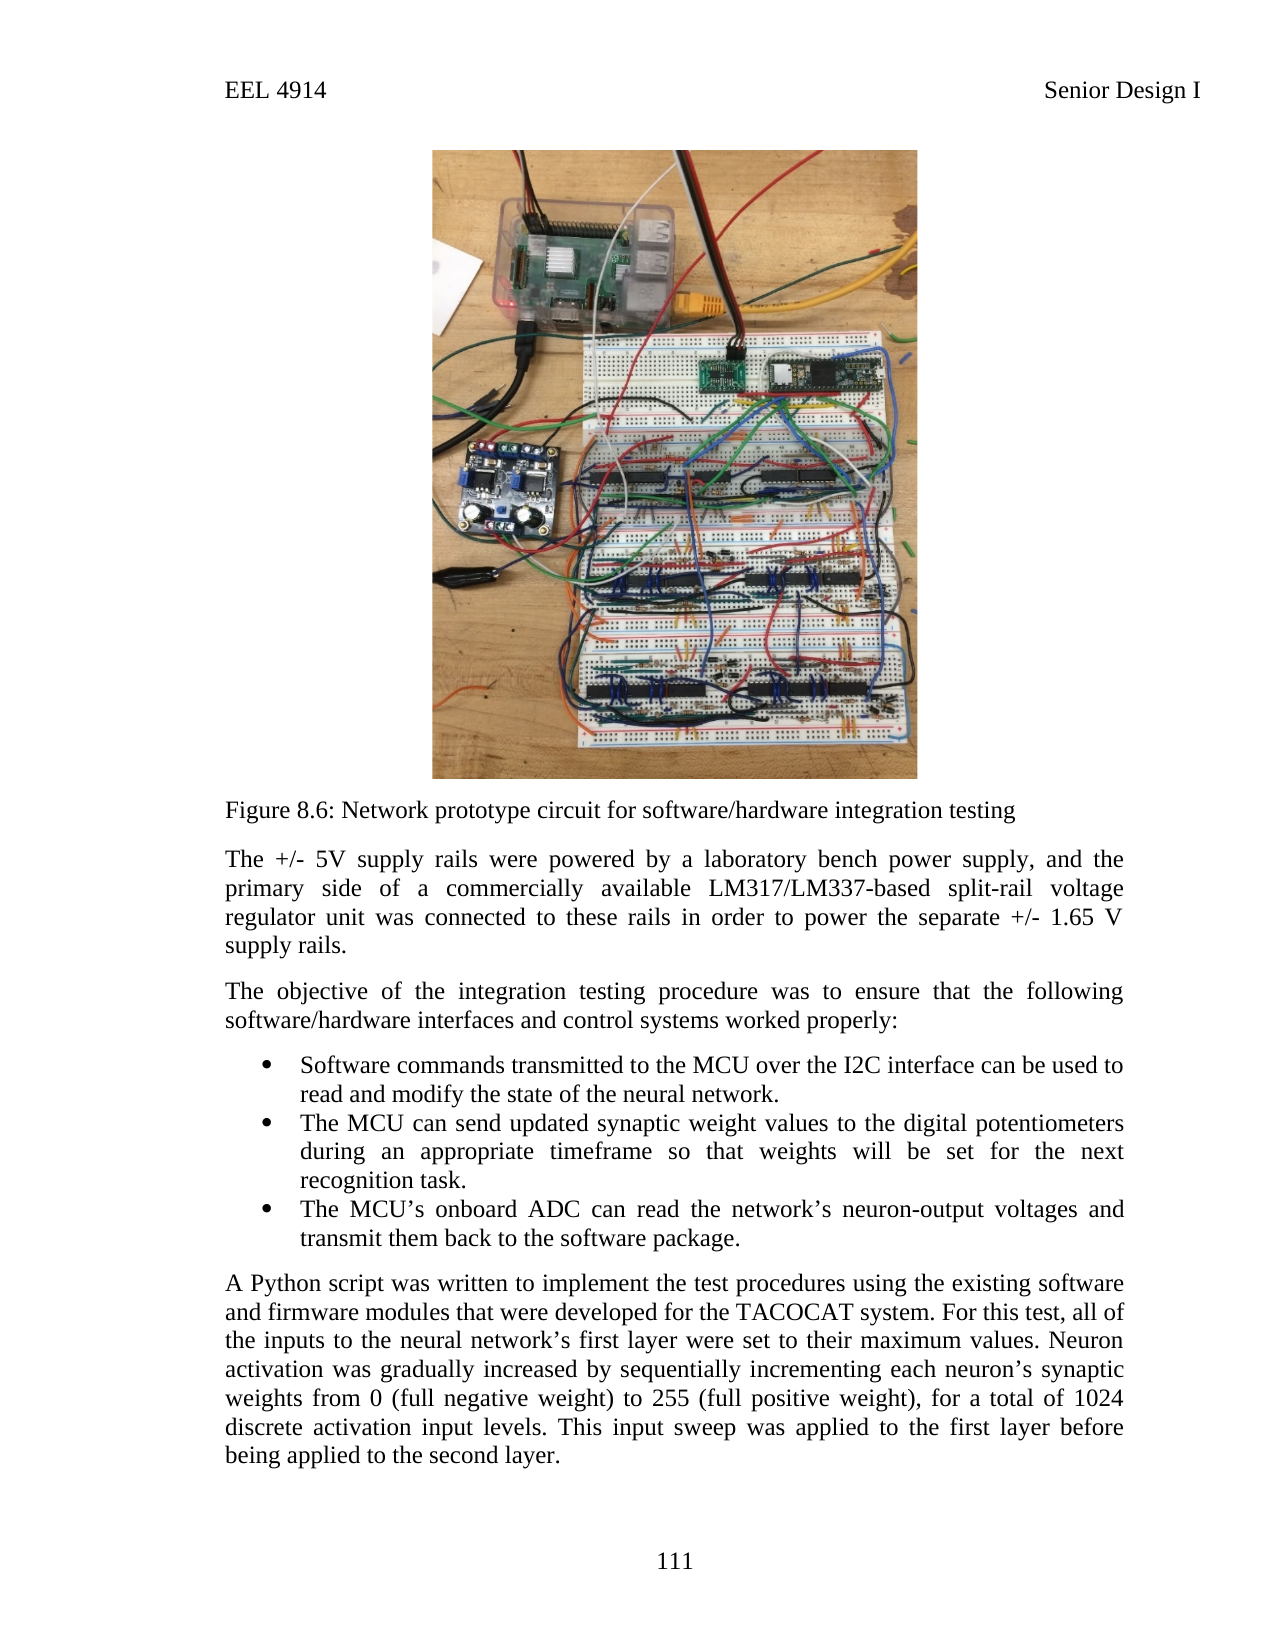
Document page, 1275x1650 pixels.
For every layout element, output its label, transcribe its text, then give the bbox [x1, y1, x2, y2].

list Software commands transmitted to the MCU over the I2C interface can be used to read and modify the state of the neural network. [262, 1050, 1125, 1108]
text The +/- 5V supply rails were powered by a laboratory bench power supply, and the primary side of a commercially available LM317/LM337-based split-rail voltage regulator unit was connected to these rails in order to power the separate +/- 1.65 V supply rails. [225, 844, 1125, 959]
list The MCU’s onboard ADC can read the network’s neuron-output voltages and transmit them back to the software package. [262, 1194, 1125, 1251]
text A Python script was written to implement the test procedures using the existing software and firmware modules that were developed for the TACOCAT system. For this test, all of the inputs to the neural network’s first layer were set to their maximum values. Neuron activation was gradually increased by sequentially incrementing each neuron’s synaptic weights from 0 (full negative weight) to 255 (full positive weight), for a total of 1024 discrete activation input levels. This input sweep was applied to the first layer before being applied to the second layer. [225, 1268, 1125, 1469]
list The MCU can send updated synaptic weight values to the digital potentiometers during an appropriate timeframe so that weights will be set for the next recognition task. [262, 1108, 1125, 1194]
picture [432, 150, 918, 779]
text The objective of the integration testing procedure was to ensure that the following software/hardware interfaces and control systems worked properly: [225, 976, 1125, 1033]
